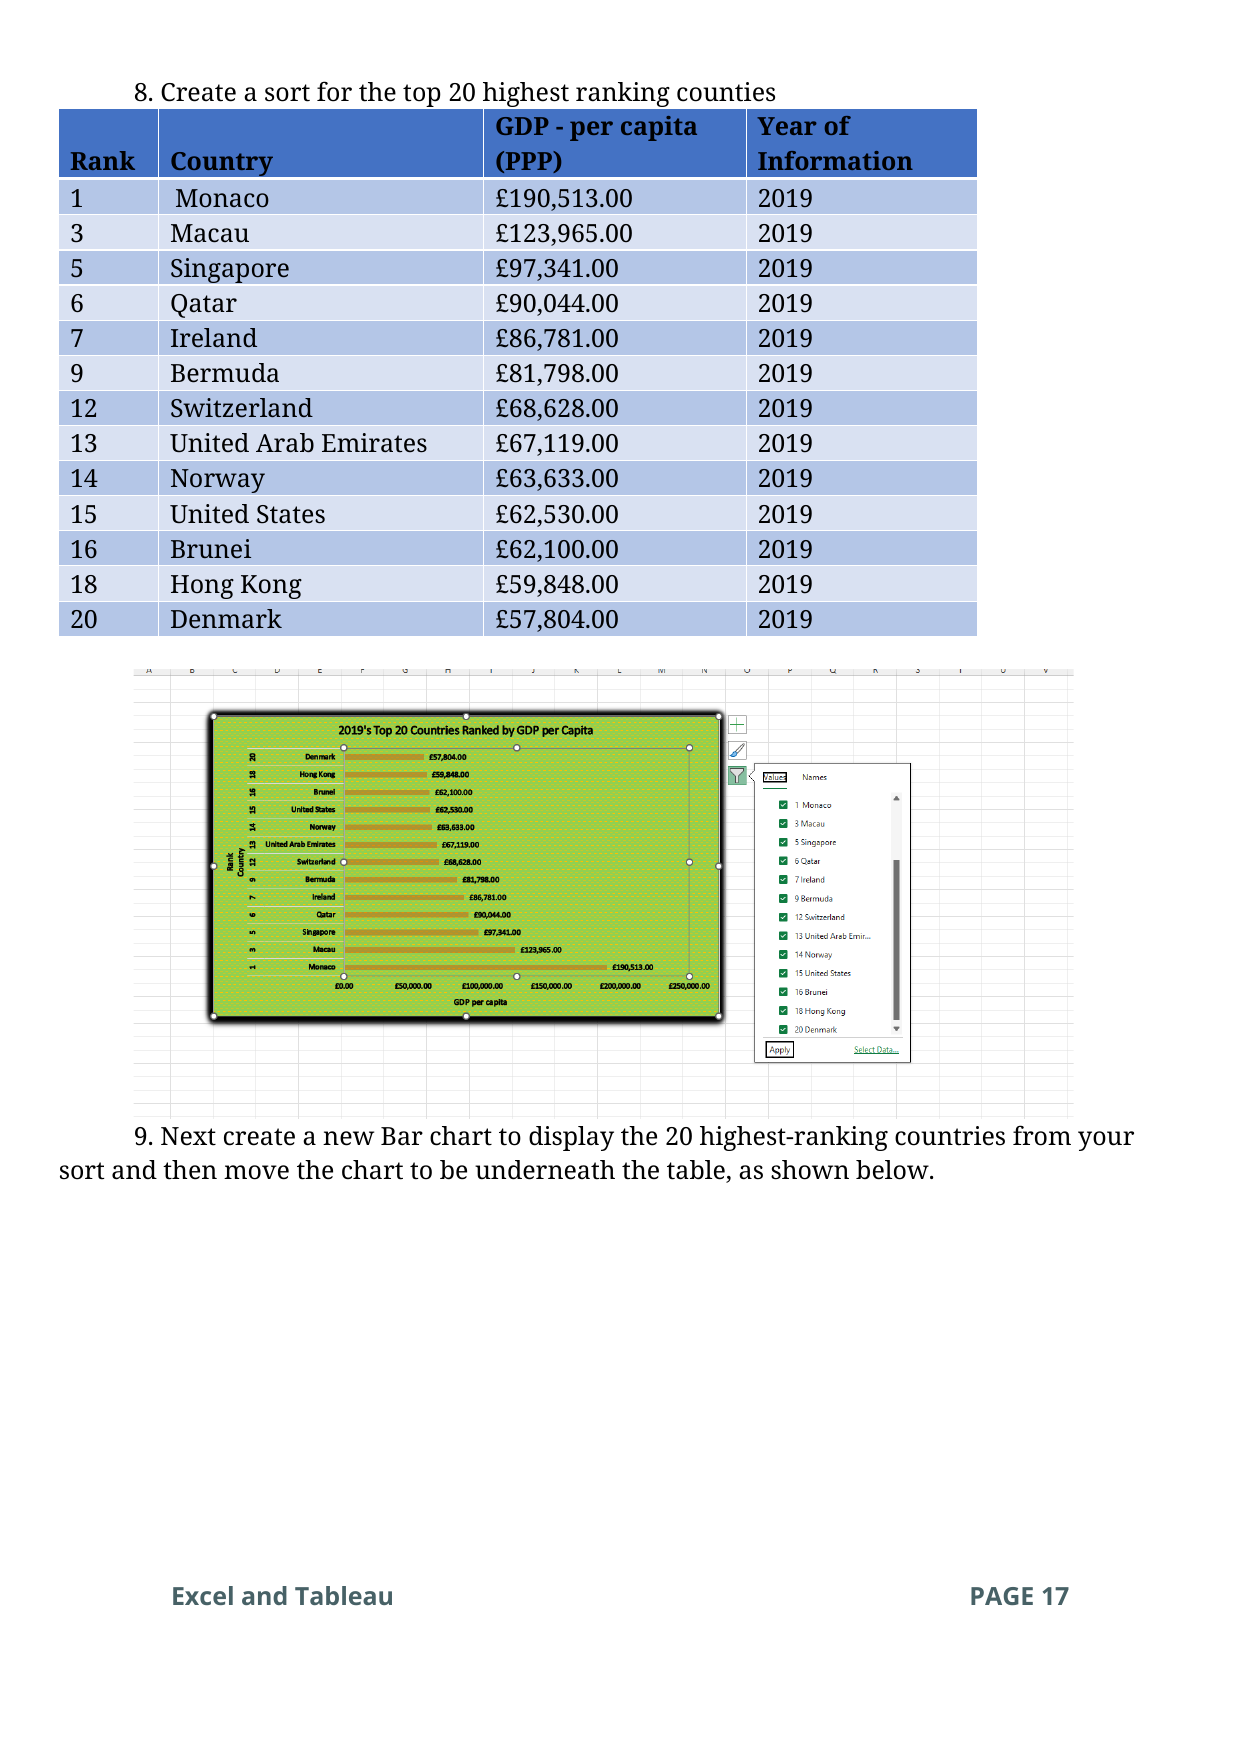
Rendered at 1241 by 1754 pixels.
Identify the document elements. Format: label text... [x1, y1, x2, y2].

table_cell 2019 [747, 566, 977, 601]
table_cell 2019 [747, 321, 977, 355]
table_cell 2019 [747, 391, 977, 425]
table_cell 2019 [747, 602, 977, 636]
table_cell 2019 [747, 215, 977, 249]
table_cell £190,513.00 [484, 180, 746, 214]
table_cell £62,100.00 [484, 531, 746, 565]
table_cell 12 [59, 391, 158, 425]
table_cell £63,633.00 [484, 461, 746, 495]
table_cell £62,530.00 [484, 496, 746, 530]
table_cell 20 [59, 602, 158, 636]
table_cell Hong Kong [159, 566, 483, 601]
table_cell 5 [59, 251, 158, 284]
table_cell Qatar [159, 286, 483, 320]
table_cell £57,804.00 [484, 602, 746, 636]
table_cell 13 [59, 426, 158, 460]
table_cell Brunei [159, 531, 483, 565]
table_header Rank [59, 109, 158, 177]
table_cell Macau [159, 215, 483, 249]
list 9. Next create a new Bar chart to display the 20 highest-ranking countries from your sort and then move the chart to be underneath the table, as shown below. [58, 1118, 1182, 1187]
table_cell 2019 [747, 356, 977, 390]
table_cell 2019 [747, 461, 977, 495]
table_cell Switzerland [159, 391, 483, 425]
table_cell £123,965.00 [484, 215, 746, 249]
table_header GDP - per capita (PPP) [484, 109, 746, 177]
table_cell Ireland [159, 321, 483, 355]
table_cell 3 [59, 215, 158, 249]
table_header Year of Information [747, 109, 977, 177]
table_cell 2019 [747, 286, 977, 320]
list 8. Create a sort for the top 20 highest ranking counties [58, 75, 1182, 109]
table_cell 14 [59, 461, 158, 495]
table_cell £86,781.00 [484, 321, 746, 355]
table_cell £81,798.00 [484, 356, 746, 390]
table_cell 18 [59, 566, 158, 601]
table_cell £67,119.00 [484, 426, 746, 460]
table_cell £97,341.00 [484, 251, 746, 284]
table_cell £68,628.00 [484, 391, 746, 425]
table_cell Bermuda [159, 356, 483, 390]
table_cell Singapore [159, 251, 483, 284]
table_cell 9 [59, 356, 158, 390]
table_cell £59,848.00 [484, 566, 746, 601]
table_cell Norway [159, 461, 483, 495]
table_cell 16 [59, 531, 158, 565]
table_cell 15 [59, 496, 158, 530]
table_cell 2019 [747, 496, 977, 530]
table_cell 1 [59, 180, 158, 214]
picture [133, 669, 1074, 1119]
table_cell 2019 [747, 180, 977, 214]
table_cell £90,044.00 [484, 286, 746, 320]
table_cell 2019 [747, 251, 977, 284]
table_cell 7 [59, 321, 158, 355]
table_cell Denmark [159, 602, 483, 636]
table_cell 6 [59, 286, 158, 320]
table_cell United States [159, 496, 483, 530]
table_cell 2019 [747, 426, 977, 460]
table_cell United Arab Emirates [159, 426, 483, 460]
table_cell Monaco [159, 180, 483, 214]
table_cell 2019 [747, 531, 977, 565]
table_header Country [159, 109, 483, 177]
